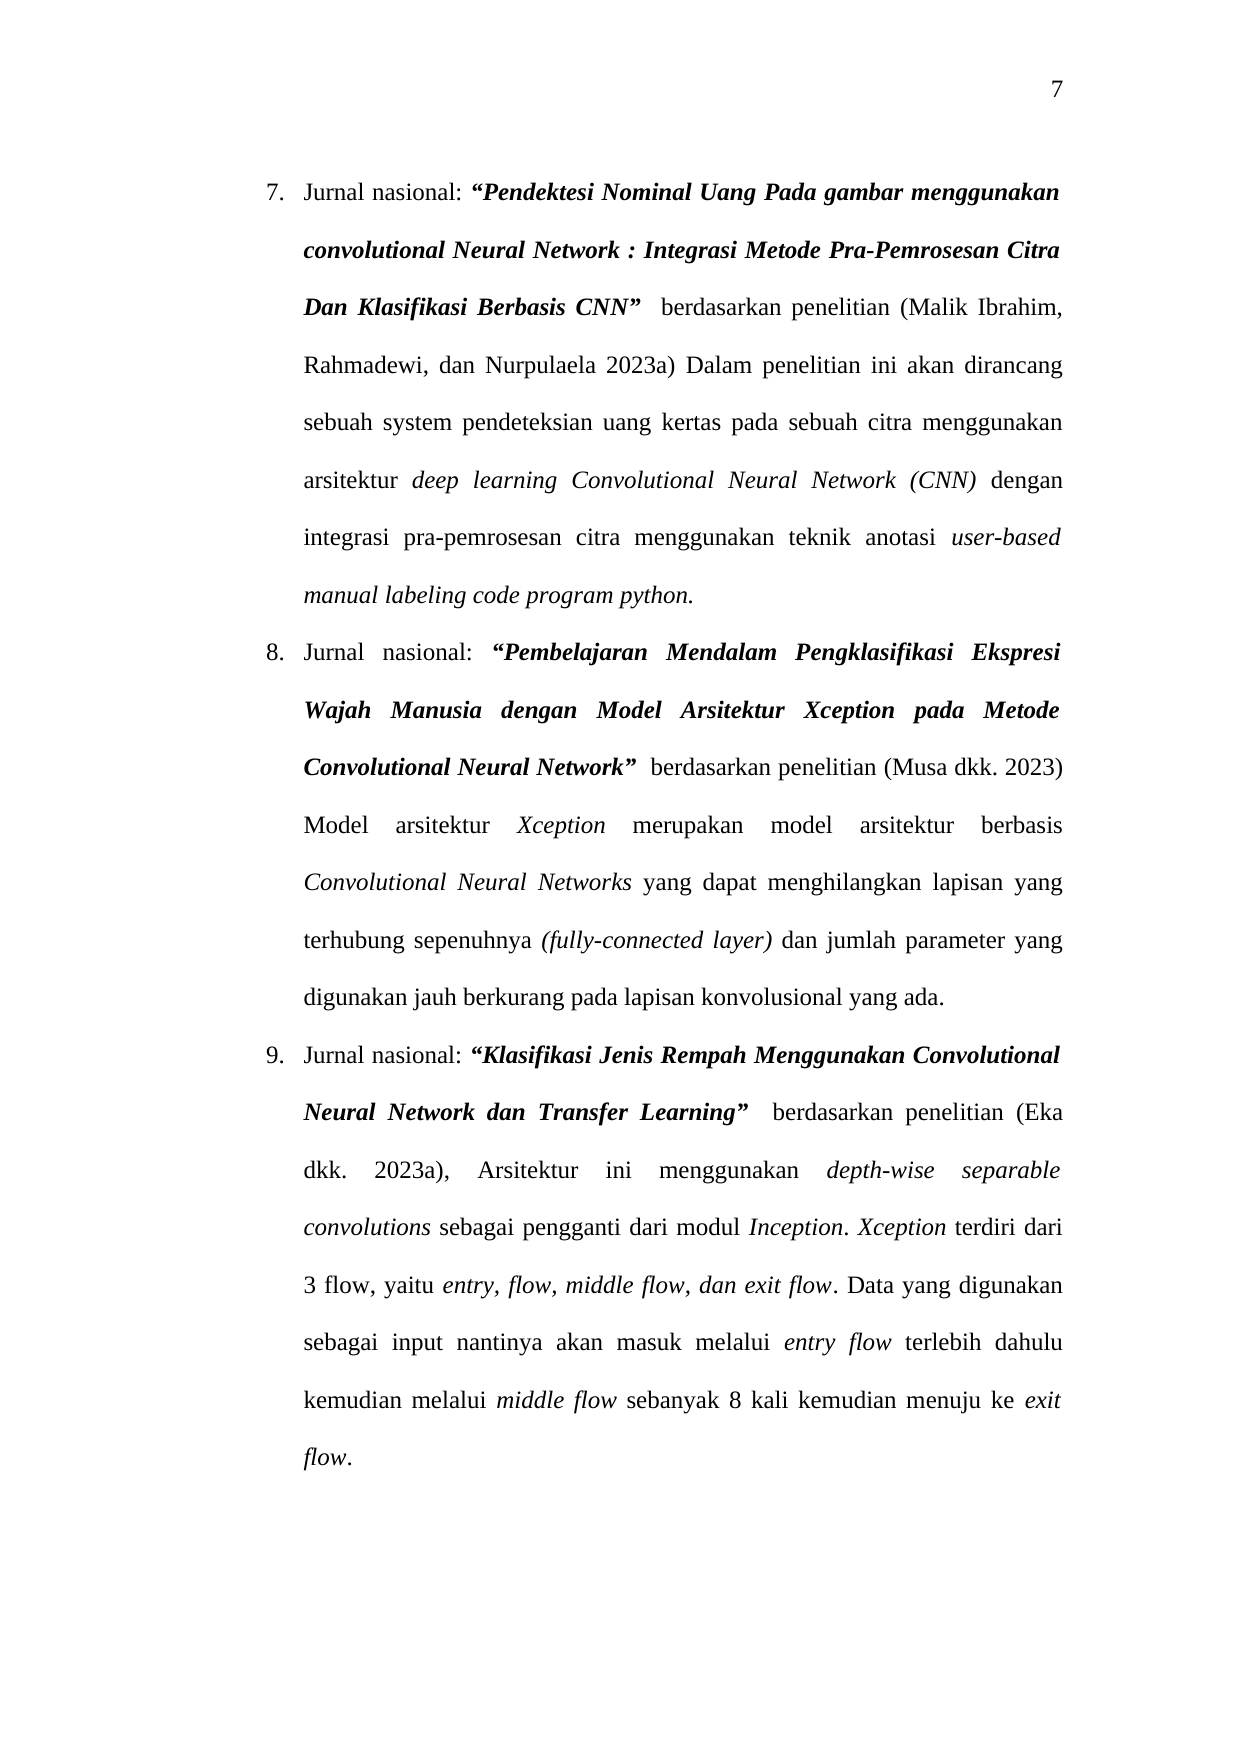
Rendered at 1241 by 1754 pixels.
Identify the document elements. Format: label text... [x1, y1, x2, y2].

list Jurnal nasional: “Klasifikasi Jenis Rempah Menggunakan Convolutional Neural Network dan Transfer Learning” berdasarkan penelitian , Arsitektur ini menggunakan depth-wise separable convolutions sebagai pengganti dari modul Inception. Xception terdiri dari 3 flow, yaitu entry, flow, middle flow, dan exit flow. Data yang digunakan sebagai input nantinya akan masuk melalui entry flow terlebih dahulu kemudian melalui middle flow sebanyak 8 kali kemudian menuju ke exit flow. [266, 1040, 1063, 1471]
list Jurnal nasional: “Pendektesi Nominal Uang Pada gambar menggunakan convolutional Neural Network : Integrasi Metode Pra-Pemrosesan Citra Dan Klasifikasi Berbasis CNN” berdasarkan penelitian Dalam penelitian ini akan dirancang sebuah system pendeteksian uang kertas pada sebuah citra menggunakan arsitektur deep learning Convolutional Neural Network (CNN) dengan integrasi pra-pemrosesan citra menggunakan teknik anotasi user-based manual labeling code program python. [266, 177, 1063, 608]
list Jurnal nasional: “Pembelajaran Mendalam Pengklasifikasi Ekspresi Wajah Manusia dengan Model Arsitektur Xception pada Metode Convolutional Neural Network” berdasarkan penelitian Model arsitektur Xception merupakan model arsitektur berbasis Convolutional Neural Networks yang dapat menghilangkan lapisan yang terhubung sepenuhnya (fully-connected layer) dan jumlah parameter yang digunakan jauh berkurang pada lapisan konvolusional yang ada. [266, 637, 1063, 1011]
